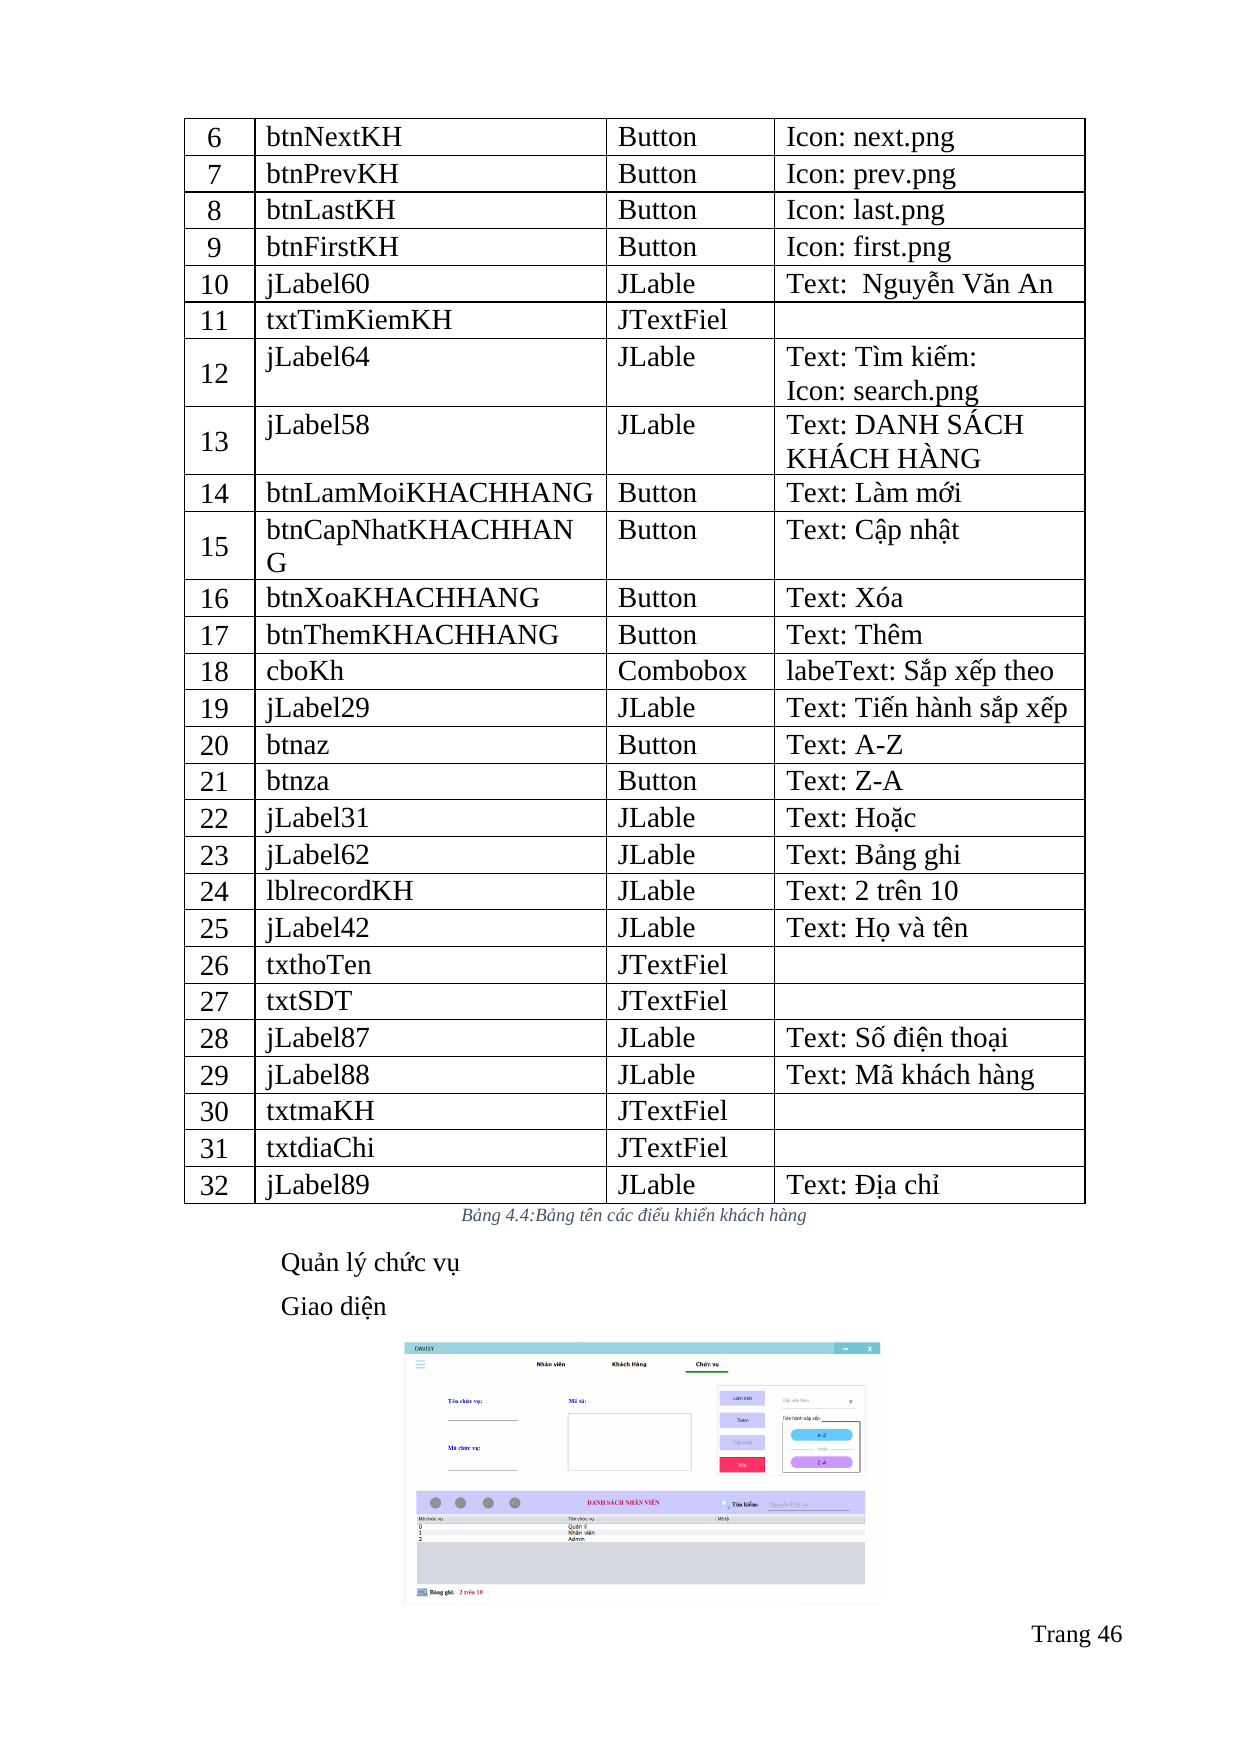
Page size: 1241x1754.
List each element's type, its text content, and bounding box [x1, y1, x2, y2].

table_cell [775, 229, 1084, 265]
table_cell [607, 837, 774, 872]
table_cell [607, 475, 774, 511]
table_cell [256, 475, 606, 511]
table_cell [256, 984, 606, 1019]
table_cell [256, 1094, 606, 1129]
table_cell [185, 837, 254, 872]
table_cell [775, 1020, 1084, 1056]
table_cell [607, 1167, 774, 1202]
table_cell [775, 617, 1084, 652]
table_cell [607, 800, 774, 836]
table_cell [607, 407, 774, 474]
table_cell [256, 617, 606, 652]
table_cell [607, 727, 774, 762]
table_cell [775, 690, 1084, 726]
table_cell [185, 156, 254, 191]
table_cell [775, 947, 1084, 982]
table_cell Button [607, 119, 774, 155]
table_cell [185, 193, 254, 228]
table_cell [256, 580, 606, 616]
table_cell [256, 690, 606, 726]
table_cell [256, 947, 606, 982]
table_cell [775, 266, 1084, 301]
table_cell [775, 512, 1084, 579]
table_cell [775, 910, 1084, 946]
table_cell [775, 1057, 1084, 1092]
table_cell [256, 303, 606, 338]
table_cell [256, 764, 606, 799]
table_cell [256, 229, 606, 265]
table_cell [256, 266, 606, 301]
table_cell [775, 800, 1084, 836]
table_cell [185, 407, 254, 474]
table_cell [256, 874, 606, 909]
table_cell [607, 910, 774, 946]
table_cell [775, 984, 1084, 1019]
text Quản lý chức vụ [243, 1246, 1122, 1277]
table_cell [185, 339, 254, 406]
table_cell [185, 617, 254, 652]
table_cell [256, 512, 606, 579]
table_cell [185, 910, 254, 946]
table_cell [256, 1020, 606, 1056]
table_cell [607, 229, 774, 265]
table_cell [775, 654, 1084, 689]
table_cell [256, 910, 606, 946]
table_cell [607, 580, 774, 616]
table_cell Icon: next.png [775, 119, 1084, 155]
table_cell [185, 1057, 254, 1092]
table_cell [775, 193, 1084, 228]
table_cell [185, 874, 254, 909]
table_cell [185, 119, 254, 155]
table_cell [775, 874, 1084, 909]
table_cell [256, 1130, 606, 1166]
text Giao diện [281, 1289, 1122, 1321]
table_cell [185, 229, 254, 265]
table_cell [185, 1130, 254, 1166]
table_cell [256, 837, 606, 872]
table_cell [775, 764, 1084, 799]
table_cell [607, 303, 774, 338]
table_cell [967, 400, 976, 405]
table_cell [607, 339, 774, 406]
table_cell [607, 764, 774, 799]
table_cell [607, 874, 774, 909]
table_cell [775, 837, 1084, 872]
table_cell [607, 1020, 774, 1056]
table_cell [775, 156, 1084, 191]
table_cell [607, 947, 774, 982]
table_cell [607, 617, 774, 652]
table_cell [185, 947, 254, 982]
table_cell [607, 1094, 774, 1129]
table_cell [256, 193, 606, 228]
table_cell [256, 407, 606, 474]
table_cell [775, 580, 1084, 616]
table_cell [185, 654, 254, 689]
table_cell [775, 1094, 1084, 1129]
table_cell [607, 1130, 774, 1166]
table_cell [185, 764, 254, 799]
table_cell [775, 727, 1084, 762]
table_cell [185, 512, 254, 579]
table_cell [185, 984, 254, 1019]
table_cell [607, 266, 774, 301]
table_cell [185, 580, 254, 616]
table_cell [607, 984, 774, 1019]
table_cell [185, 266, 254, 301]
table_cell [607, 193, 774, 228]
table_cell btnNextKH [256, 119, 606, 155]
picture [404, 1342, 881, 1604]
table_cell btnPrevKH [256, 156, 606, 191]
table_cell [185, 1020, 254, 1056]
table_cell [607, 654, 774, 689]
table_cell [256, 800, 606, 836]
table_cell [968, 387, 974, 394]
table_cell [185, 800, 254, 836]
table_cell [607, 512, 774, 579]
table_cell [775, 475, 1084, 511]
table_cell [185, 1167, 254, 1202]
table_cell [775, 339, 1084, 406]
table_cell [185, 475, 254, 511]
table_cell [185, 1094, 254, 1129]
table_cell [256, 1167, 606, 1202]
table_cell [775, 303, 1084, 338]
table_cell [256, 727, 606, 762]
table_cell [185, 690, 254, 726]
table_cell Button [607, 156, 774, 191]
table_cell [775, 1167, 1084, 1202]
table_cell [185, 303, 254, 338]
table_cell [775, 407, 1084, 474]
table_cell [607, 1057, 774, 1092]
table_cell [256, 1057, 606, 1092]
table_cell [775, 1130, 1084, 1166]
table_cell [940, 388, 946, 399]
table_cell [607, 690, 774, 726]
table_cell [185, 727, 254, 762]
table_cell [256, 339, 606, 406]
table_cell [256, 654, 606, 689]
